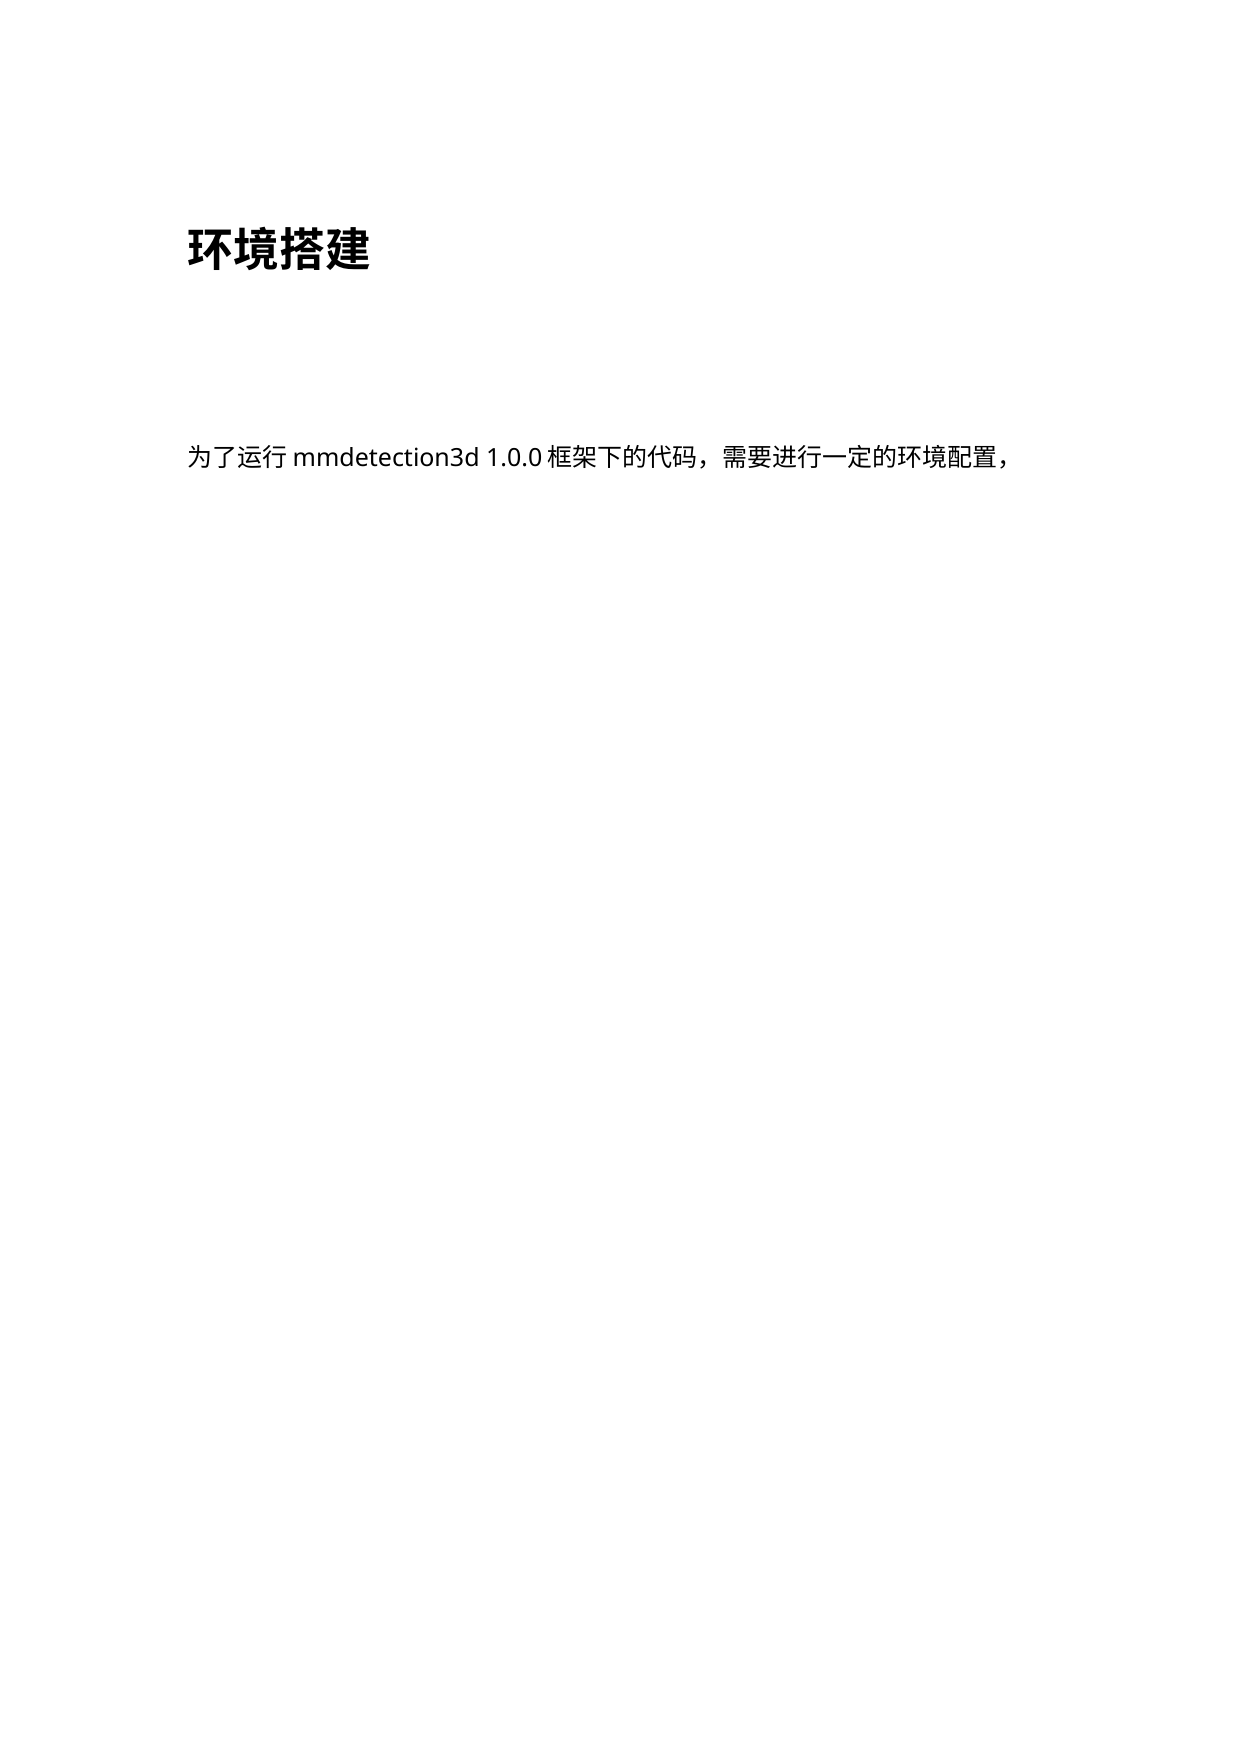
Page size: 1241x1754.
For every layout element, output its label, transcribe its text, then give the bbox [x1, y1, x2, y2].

subtitle 环境搭建 [187, 197, 1053, 295]
text 为了运行mmdetection3d 1.0.0框架下的代码，需要进行一定的环境配置， [187, 423, 1053, 488]
